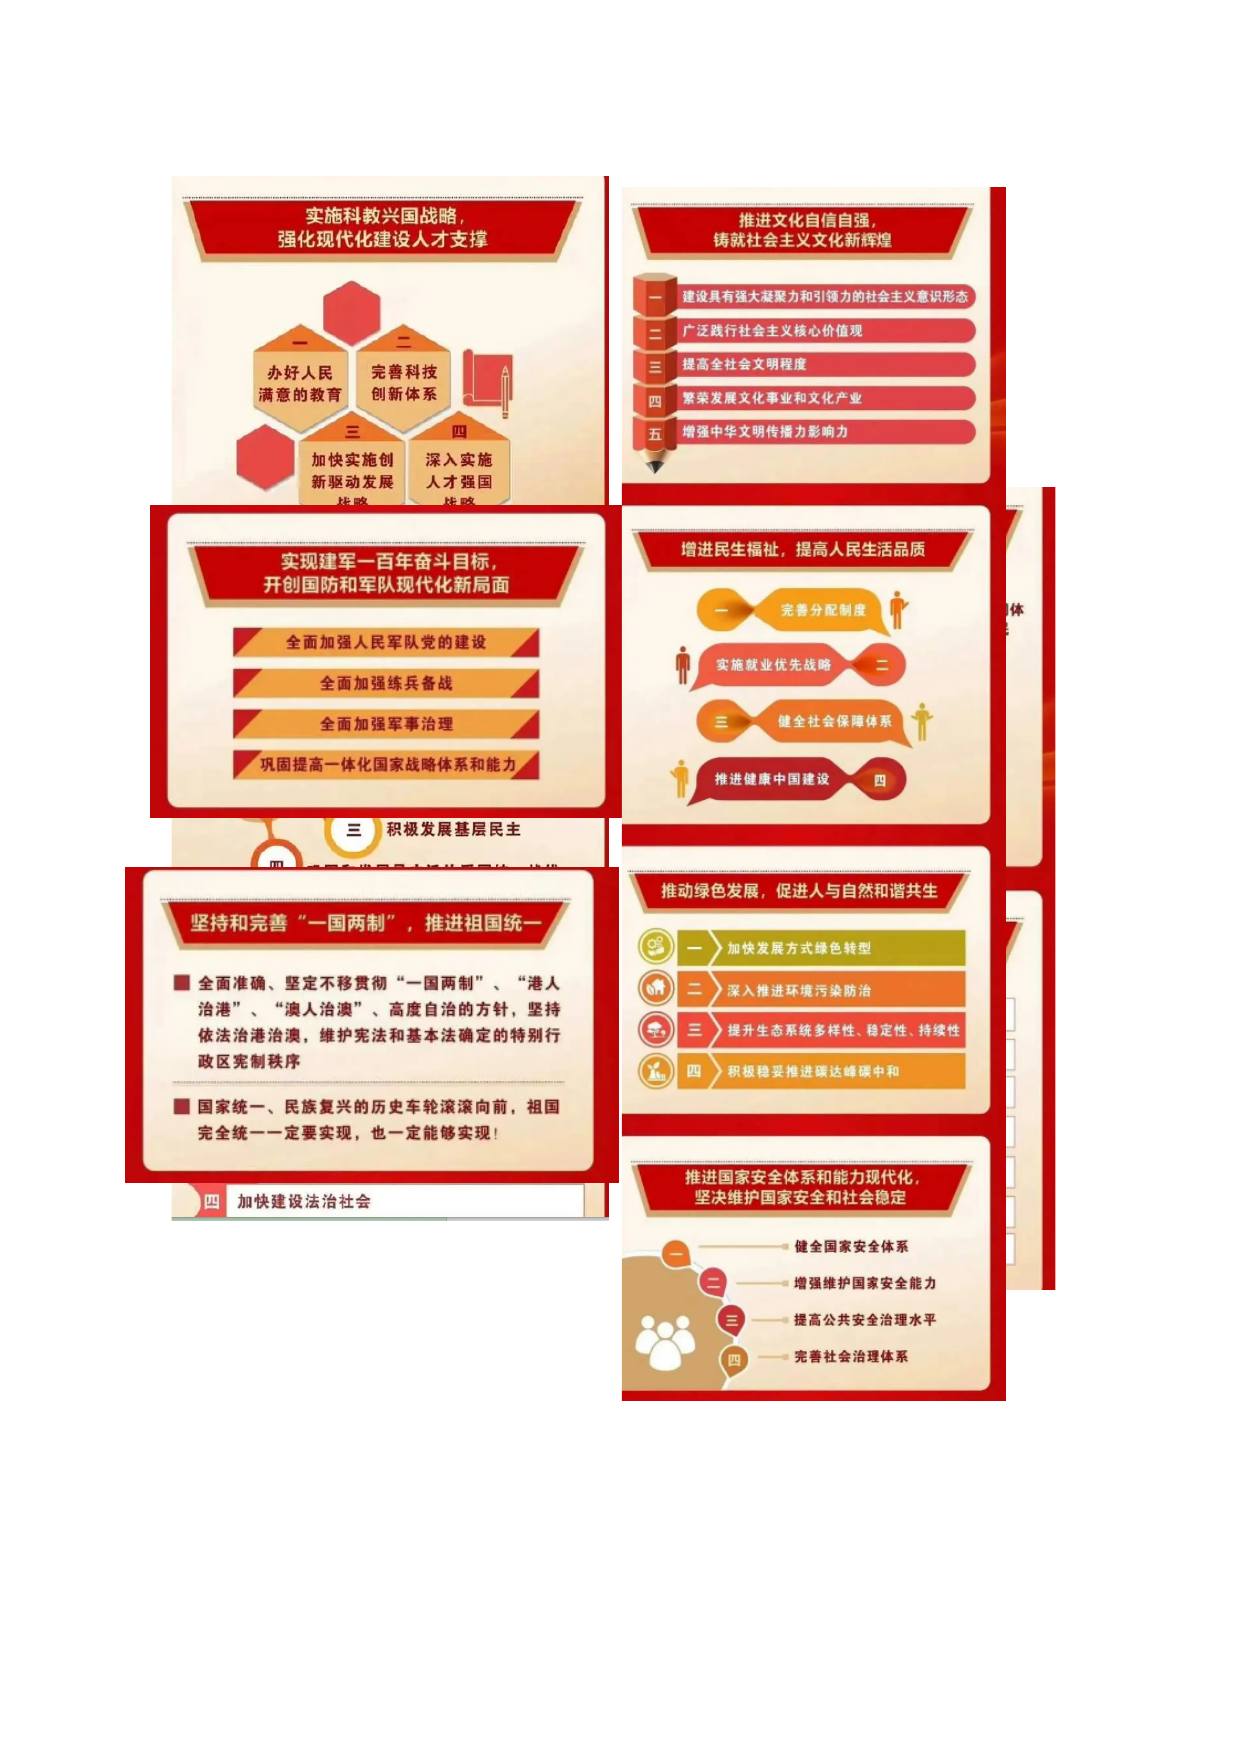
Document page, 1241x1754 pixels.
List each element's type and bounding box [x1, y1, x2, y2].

picture [125, 176, 1056, 1401]
